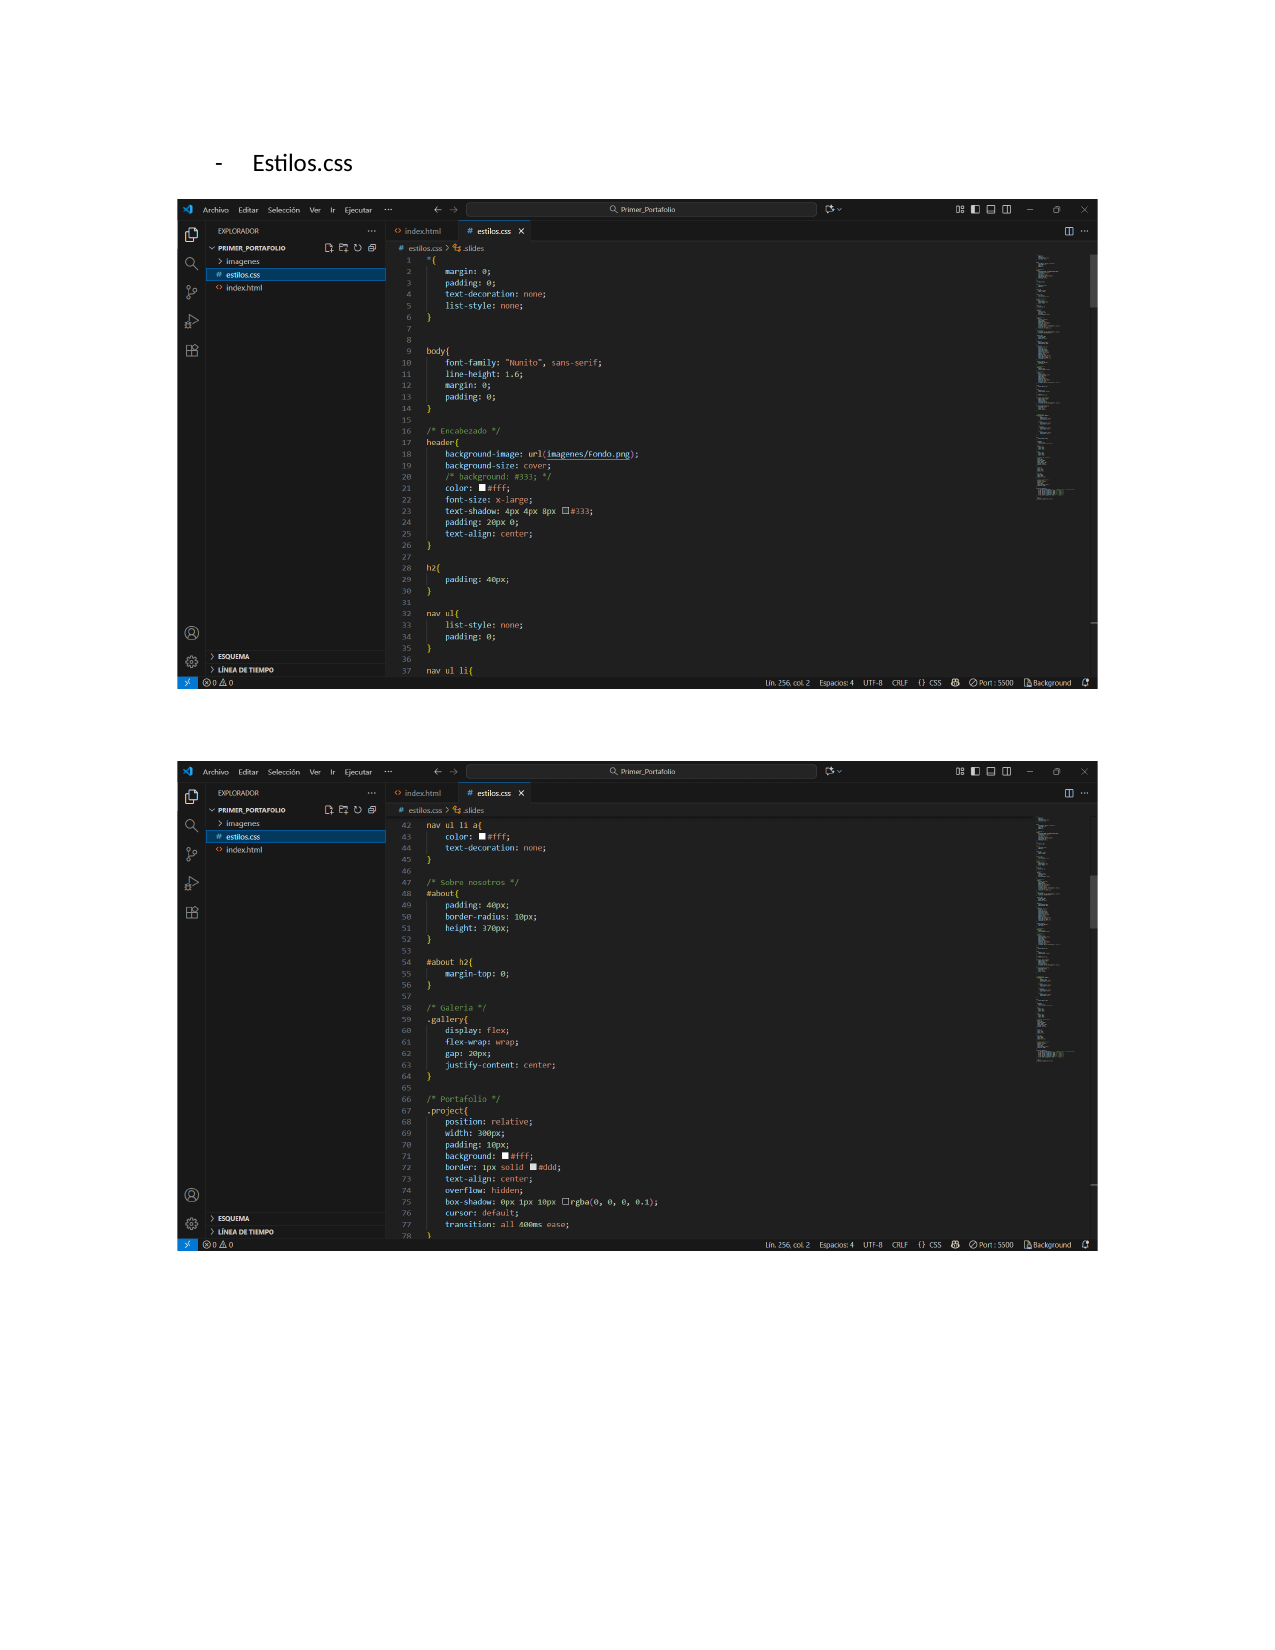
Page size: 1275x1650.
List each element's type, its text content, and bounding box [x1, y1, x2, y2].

picture [177, 761, 1098, 1251]
picture [177, 199, 1098, 689]
list Estilos.css [215, 148, 1098, 178]
